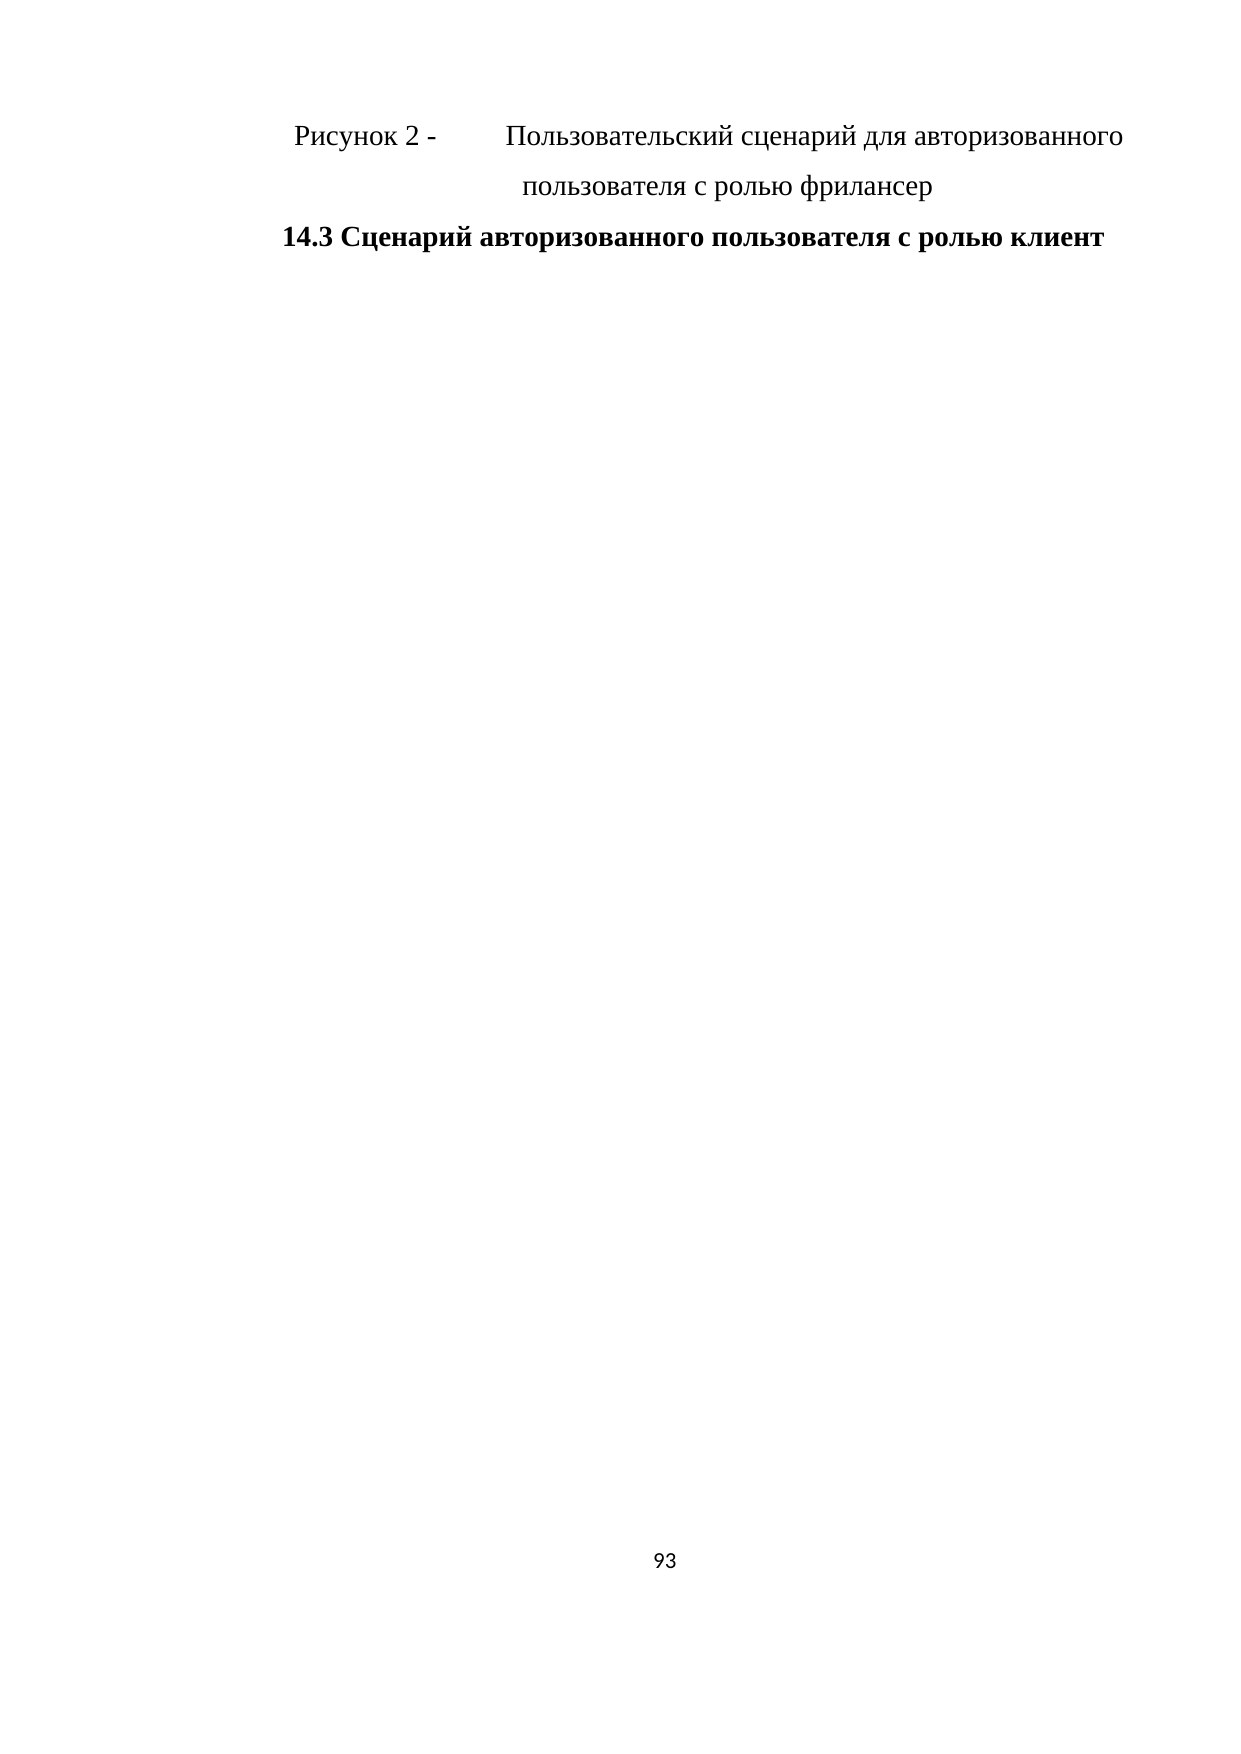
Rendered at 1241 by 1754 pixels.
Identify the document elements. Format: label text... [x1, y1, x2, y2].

text Сценарий авторизованного пользователя с ролью клиент [282, 219, 1152, 252]
text Пользовательский сценарий для авторизованного пользователя с ролью фрилансер [266, 118, 1152, 202]
